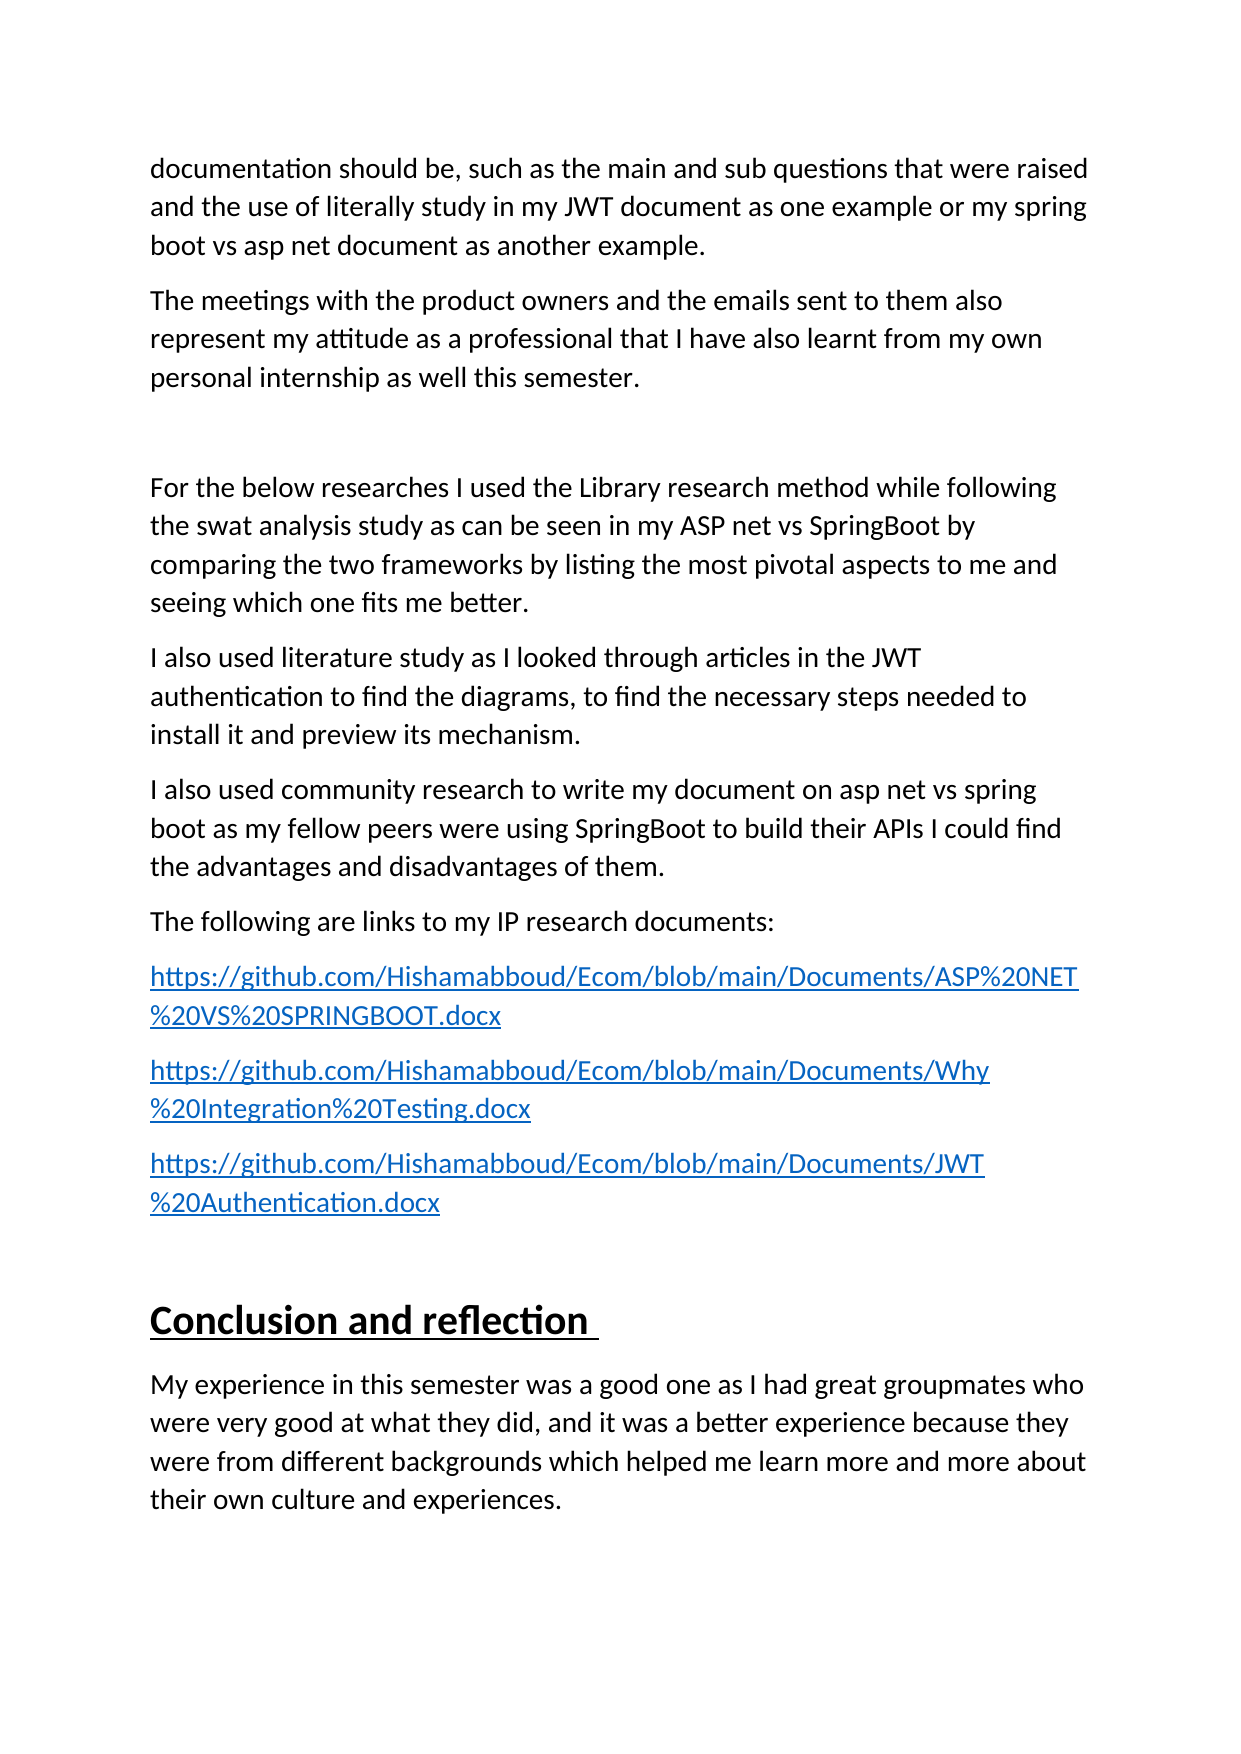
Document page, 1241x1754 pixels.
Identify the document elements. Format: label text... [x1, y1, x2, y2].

text For the below researches I used the Library research method while following the swat analysis study as can be seen in my ASP net vs SpringBoot by comparing the two frameworks by listing the most pivotal aspects to me and seeing which one fits me better. [150, 469, 1090, 620]
text The following are links to my IP research documents: [150, 903, 1090, 939]
text The meetings with the product owners and the emails sent to them also represent my attitude as a professional that I have also learnt from my own personal internship as well this semester. [150, 282, 1090, 394]
text https://github.com/Hishamabboud/Ecom/blob/main/Documents/JWT%20Authentication.docx [150, 1146, 1090, 1220]
text My experience in this semester was a good one as I had great groupmates who were very good at what they did, and it was a better experience because they were from different backgrounds which helped me learn more and more about their own culture and experiences. [150, 1366, 1090, 1517]
text https://github.com/Hishamabboud/Ecom/blob/main/Documents/Why%20Integration%20Testing.docx [150, 1052, 1090, 1126]
text I also used community research to write my document on asp net vs spring boot as my fellow peers were using SpringBoot to build their APIs I could find the advantages and disadvantages of them. [150, 771, 1090, 884]
text https://github.com/Hishamabboud/Ecom/blob/main/Documents/ASP%20NET%20VS%20SPRINGBOOT.docx [150, 958, 1090, 1033]
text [150, 150, 1090, 262]
text Conclusion and reflection [150, 1294, 1090, 1345]
text I also used literature study as I looked through articles in the JWT authentication to find the diagrams, to find the necessary steps needed to install it and preview its mechanism. [150, 639, 1090, 752]
